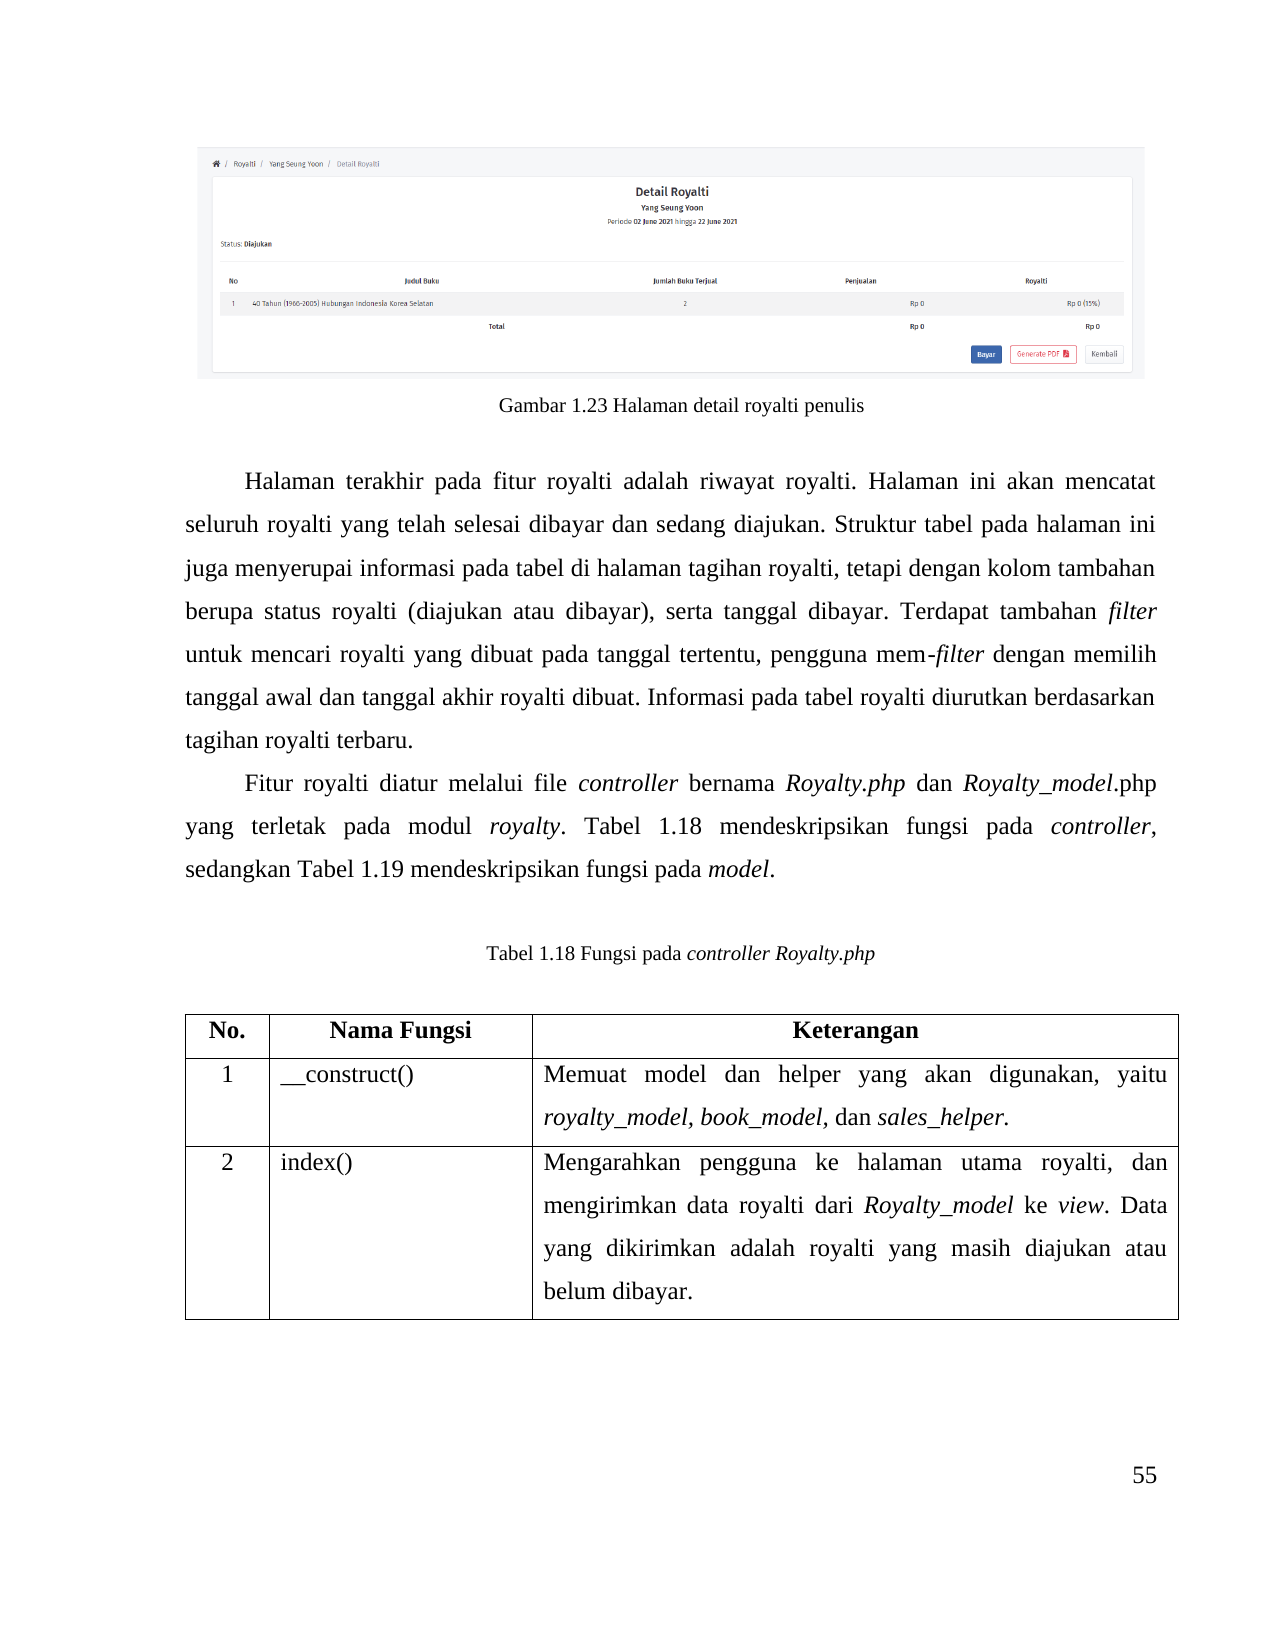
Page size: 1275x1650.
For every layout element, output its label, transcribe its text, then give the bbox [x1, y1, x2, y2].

table_header Nama Fungsi [270, 1015, 532, 1058]
text Gambar 1.23 Halaman detail royalti penulis [148, 393, 1157, 417]
text Tabel 1.18 Fungsi pada controller Royalty.php [148, 941, 1157, 965]
table_cell 1 [186, 1059, 269, 1146]
table_cell index() [270, 1147, 532, 1319]
table_cell Memuat model dan helper yang akan digunakan, yaitu royalty_model, book_model, dan sales_helper. [533, 1059, 1178, 1146]
table_cell Mengarahkan pengguna ke halaman utama royalti, dan mengirimkan data royalti dari Royalty_model ke view. Data yang dikirimkan adalah royalti yang masih diajukan atau belum dibayar. [533, 1147, 1178, 1319]
table_header Keterangan [533, 1015, 1178, 1058]
text Halaman terakhir pada fitur royalti adalah riwayat royalti. Halaman ini akan mencatat seluruh royalti yang telah selesai dibayar dan sedang diajukan. Struktur tabel pada halaman ini juga menyerupai informasi pada tabel di halaman tagihan royalti, tetapi dengan kolom tambahan berupa status royalti (diajukan atau dibayar), serta tanggal dibayar. Terdapat tambahan filter untuk mencari royalti yang dibuat pada tanggal tertentu, pengguna mem-filter dengan memilih tanggal awal dan tanggal akhir royalti dibuat. Informasi pada tabel royalti diurutkan berdasarkan tagihan royalti terbaru. [185, 466, 1157, 754]
table_cell __construct() [270, 1059, 532, 1146]
table_cell 2 [186, 1147, 269, 1319]
text Fitur royalti diatur melalui file controller bernama Royalty.php dan Royalty_model.php yang terletak pada modul royalty. Tabel 1.18 mendeskripsikan fungsi pada controller, sedangkan Tabel 1.19 mendeskripsikan fungsi pada model. [185, 768, 1157, 883]
picture [197, 147, 1145, 379]
table_header No. [186, 1015, 269, 1058]
